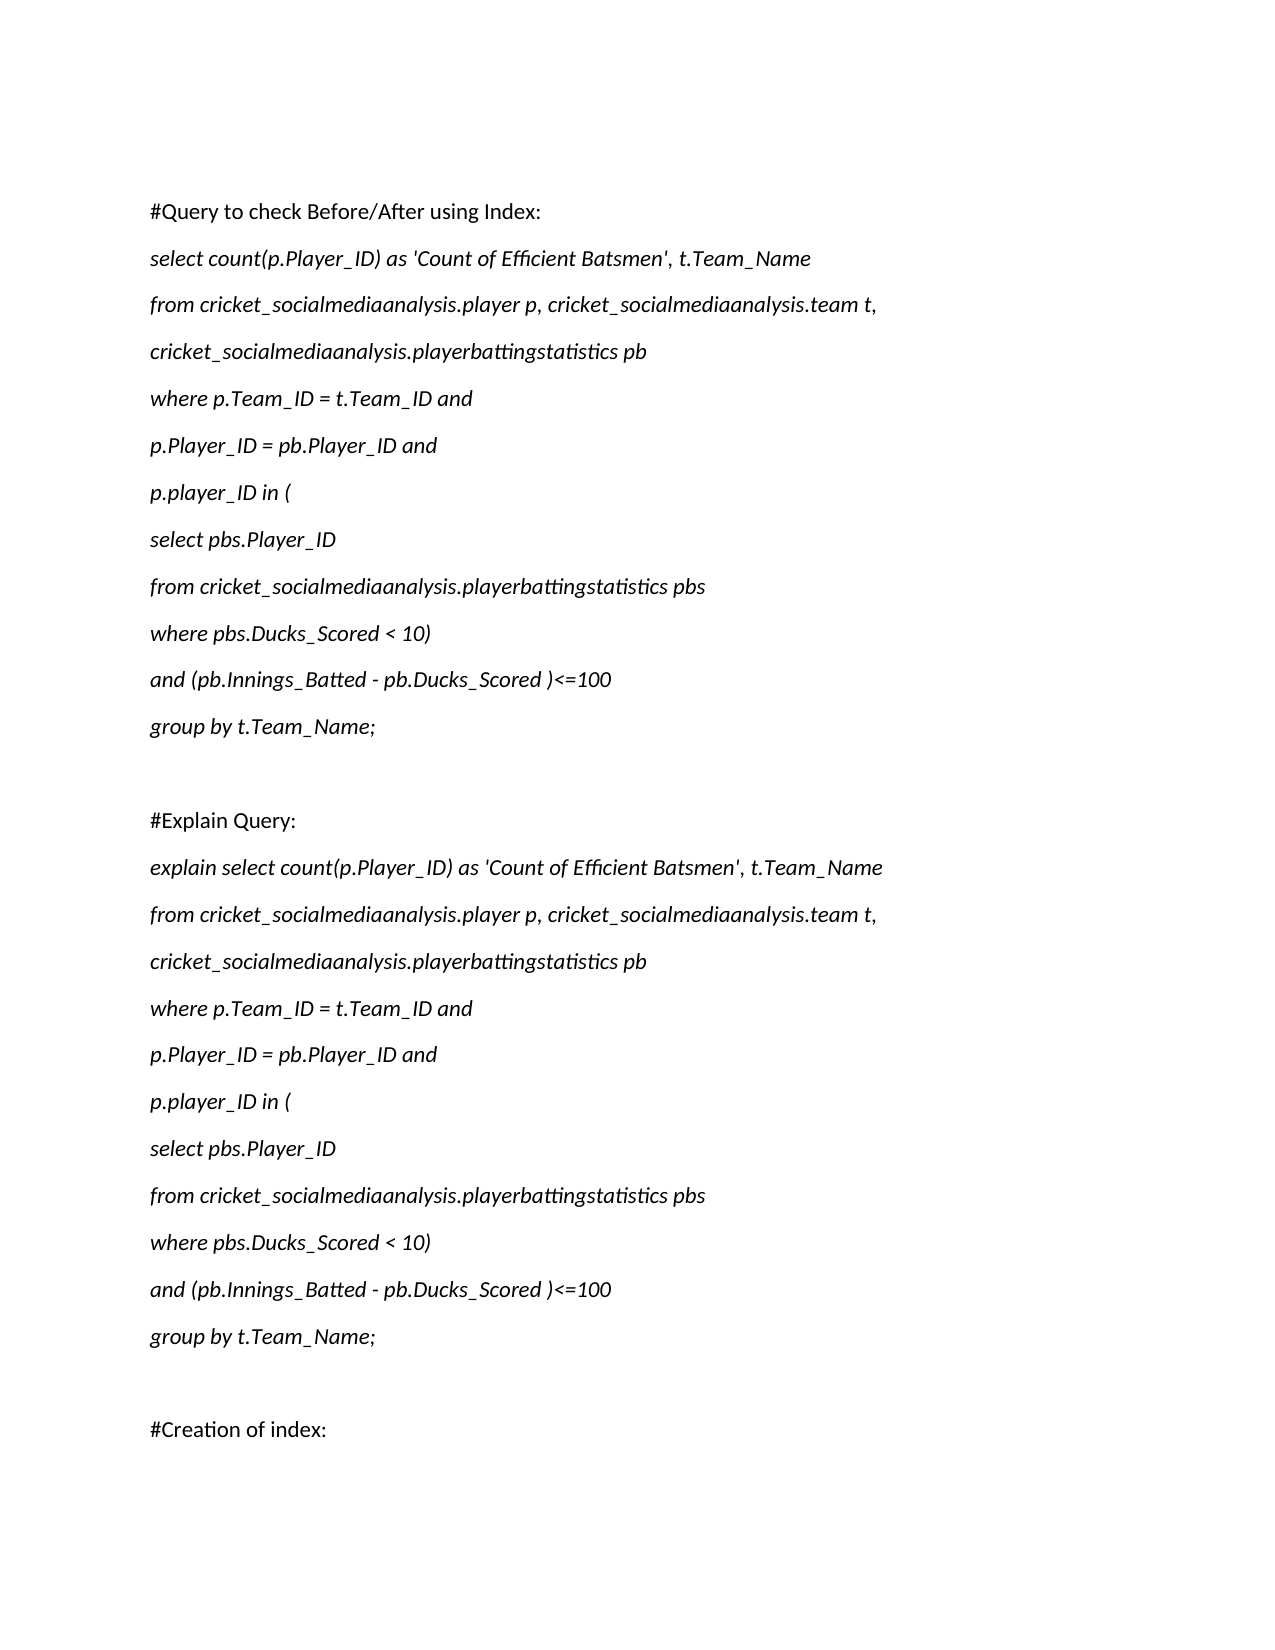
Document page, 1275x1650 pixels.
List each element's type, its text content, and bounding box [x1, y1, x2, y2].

text from cricket_socialmediaanalysis.playerbattingstatistics pbs [150, 1181, 1125, 1209]
text p.Player_ID = pb.Player_ID and [150, 1041, 1125, 1069]
text where pbs.Ducks_Scored < 10) [150, 619, 1125, 647]
text where p.Team_ID = t.Team_ID and [150, 384, 1125, 412]
text where pbs.Ducks_Scored < 10) [150, 1228, 1125, 1256]
text #Query to check Before/After using Index: [150, 197, 1125, 225]
text from cricket_socialmediaanalysis.player p, cricket_socialmediaanalysis.team t, [150, 291, 1125, 319]
text select count(p.Player_ID) as 'Count of Efficient Batsmen', t.Team_Name [150, 244, 1125, 272]
text and (pb.Innings_Batted - pb.Ducks_Scored )<=100 [150, 1275, 1125, 1303]
text #Creation of index: [150, 1416, 1125, 1444]
text group by t.Team_Name; [150, 712, 1125, 741]
text p.player_ID in ( [150, 478, 1125, 506]
text #Explain Query: [150, 806, 1125, 834]
text and (pb.Innings_Batted - pb.Ducks_Scored )<=100 [150, 666, 1125, 694]
text from cricket_socialmediaanalysis.player p, cricket_socialmediaanalysis.team t, [150, 900, 1125, 928]
text cricket_socialmediaanalysis.playerbattingstatistics pb [150, 947, 1125, 975]
text cricket_socialmediaanalysis.playerbattingstatistics pb [150, 337, 1125, 366]
text select pbs.Player_ID [150, 525, 1125, 553]
text select pbs.Player_ID [150, 1134, 1125, 1162]
text where p.Team_ID = t.Team_ID and [150, 994, 1125, 1022]
text from cricket_socialmediaanalysis.playerbattingstatistics pbs [150, 572, 1125, 600]
text explain select count(p.Player_ID) as 'Count of Efficient Batsmen', t.Team_Name [150, 853, 1125, 881]
text p.player_ID in ( [150, 1087, 1125, 1116]
text p.Player_ID = pb.Player_ID and [150, 431, 1125, 459]
text group by t.Team_Name; [150, 1322, 1125, 1350]
